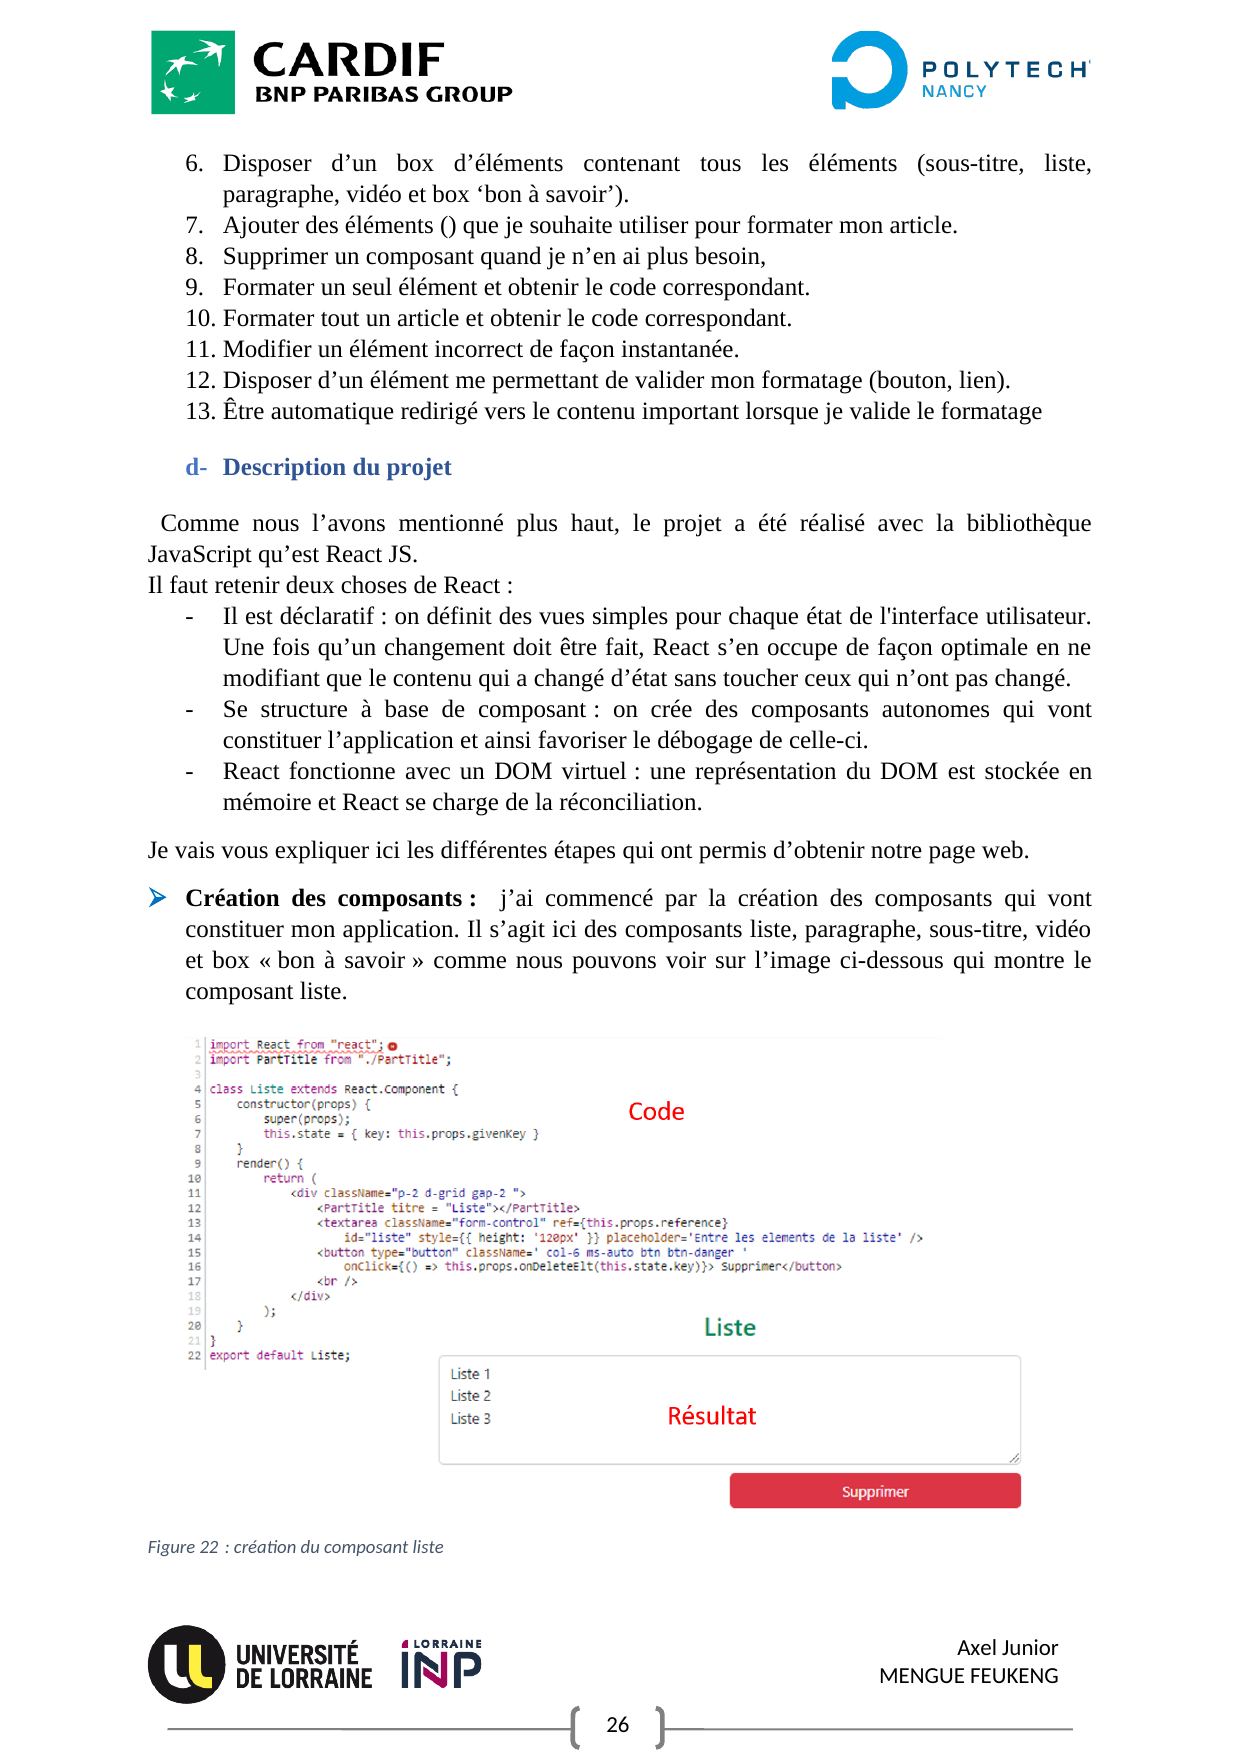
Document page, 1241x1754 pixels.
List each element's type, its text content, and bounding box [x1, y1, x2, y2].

picture [831, 47, 891, 93]
list Être automatique redirigé vers le contenu important lorsque je valide le formatage [185, 396, 1093, 425]
picture [185, 1037, 1039, 1517]
picture [147, 1625, 482, 1704]
list Se structure à base de composant : on crée des composants autonomes qui vont constituer l’application et ainsi favoriser le débogage de celle-ci. [185, 694, 1093, 754]
list Disposer d’un box d’éléments contenant tous les éléments (sous-titre, liste, paragraphe, vidéo et box ‘bon à savoir’). [185, 148, 1093, 207]
list Il est déclaratif : on définit des vues simples pour chaque état de l'interface utilisateur. Une fois qu’un changement doit être fait, React s’en occupe de façon optimale en ne modifiant que le contenu qui a changé d’état sans toucher ceux qui n’ont pas changé. [185, 601, 1093, 692]
list Supprimer un composant quand je n’en ai plus besoin, [185, 241, 1093, 269]
list Ajouter des éléments () que je souhaite utiliser pour formater mon article. [185, 210, 1093, 238]
list Modifier un élément incorrect de façon instantanée. [185, 334, 1093, 363]
picture [846, 103, 860, 109]
picture [831, 31, 856, 57]
list Comme nous l’avons mentionné plus haut, le projet a été réalisé avec la bibliothèque JavaScript qu’est React JS. [148, 508, 1093, 568]
picture [147, 26, 514, 117]
list Formater tout un article et obtenir le code correspondant. [185, 303, 1093, 332]
list Formater un seul élément et obtenir le code correspondant. [185, 272, 1093, 301]
list Il faut retenir deux choses de React : [148, 570, 1093, 599]
text Je vais vous expliquer ici les différentes étapes qui ont permis d’obtenir notre page web. [148, 835, 1093, 864]
list Disposer d’un élément me permettant de valider mon formatage (bouton, lien). [185, 365, 1093, 394]
list Création des composants : j’ai commencé par la création des composants qui vont constituer mon application. Il s’agit ici des composants liste, paragraphe, sous-titre, vidéo et box « bon à savoir » comme nous pouvons voir sur l’image ci-dessous qui montre le composant liste. [148, 883, 1093, 1005]
list React fonctionne avec un DOM virtuel : une représentation du DOM est stockée en mémoire et React se charge de la réconciliation. [185, 756, 1093, 816]
picture [882, 31, 1091, 108]
subtitle Description du projet [185, 452, 1093, 481]
